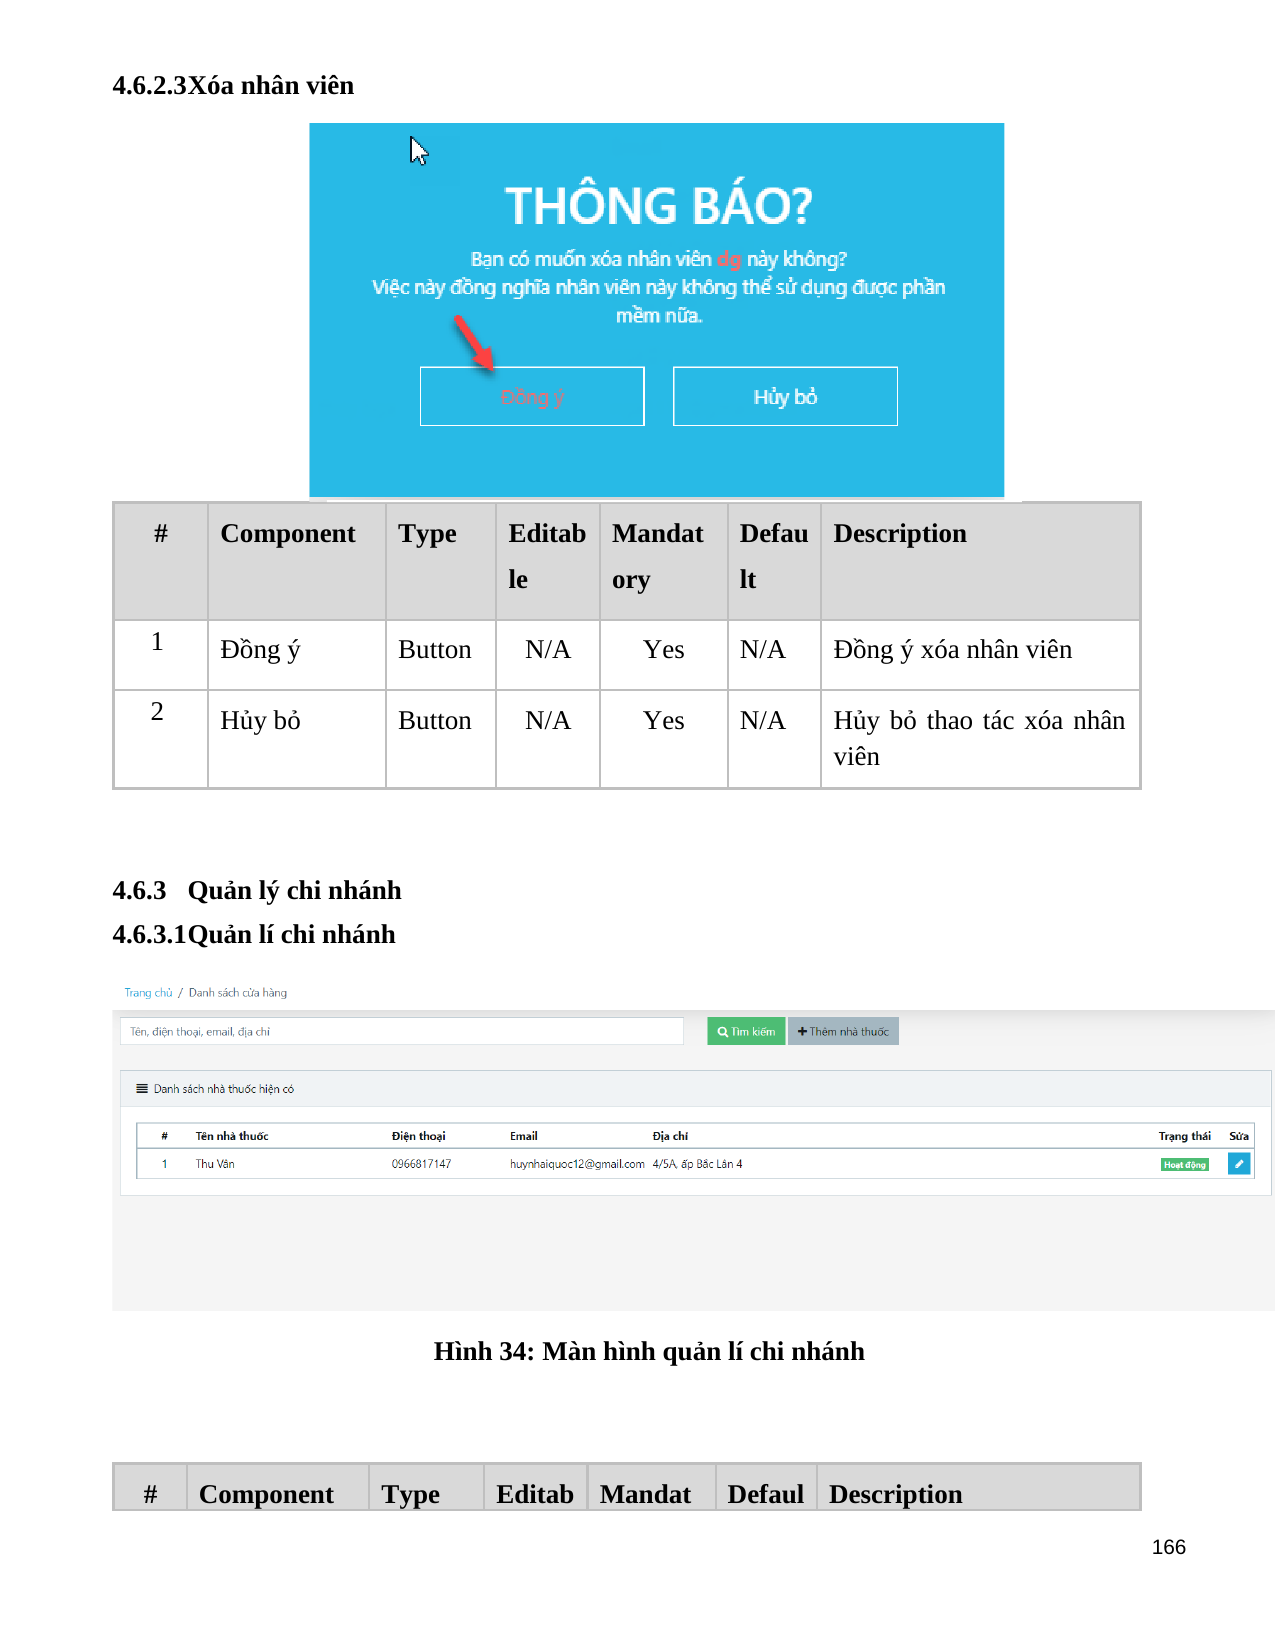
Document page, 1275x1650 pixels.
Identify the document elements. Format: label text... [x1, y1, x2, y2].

text Hình 34: Màn hình quản lí chi nhánh [112, 1336, 1186, 1367]
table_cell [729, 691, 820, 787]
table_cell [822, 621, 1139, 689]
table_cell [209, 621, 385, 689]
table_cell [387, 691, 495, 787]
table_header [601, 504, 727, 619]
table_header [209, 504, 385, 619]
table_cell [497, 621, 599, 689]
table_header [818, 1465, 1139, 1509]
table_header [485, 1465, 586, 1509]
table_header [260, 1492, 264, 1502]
picture [309, 123, 1005, 502]
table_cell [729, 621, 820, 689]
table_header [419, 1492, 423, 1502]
picture [112, 976, 1275, 1311]
subtitle Xóa nhân viên [112, 69, 1186, 100]
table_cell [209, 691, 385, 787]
subtitle Quản lí chi nhánh [112, 918, 1186, 949]
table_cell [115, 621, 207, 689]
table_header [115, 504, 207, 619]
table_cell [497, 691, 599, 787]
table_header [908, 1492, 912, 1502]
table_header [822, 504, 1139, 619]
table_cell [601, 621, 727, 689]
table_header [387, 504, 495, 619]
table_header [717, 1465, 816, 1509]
subtitle Quản lý chi nhánh [112, 874, 1186, 905]
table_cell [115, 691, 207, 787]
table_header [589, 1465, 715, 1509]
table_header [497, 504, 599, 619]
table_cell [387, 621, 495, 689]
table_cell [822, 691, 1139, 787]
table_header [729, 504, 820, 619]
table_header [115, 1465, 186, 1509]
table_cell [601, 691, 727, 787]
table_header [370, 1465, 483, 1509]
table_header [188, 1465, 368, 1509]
